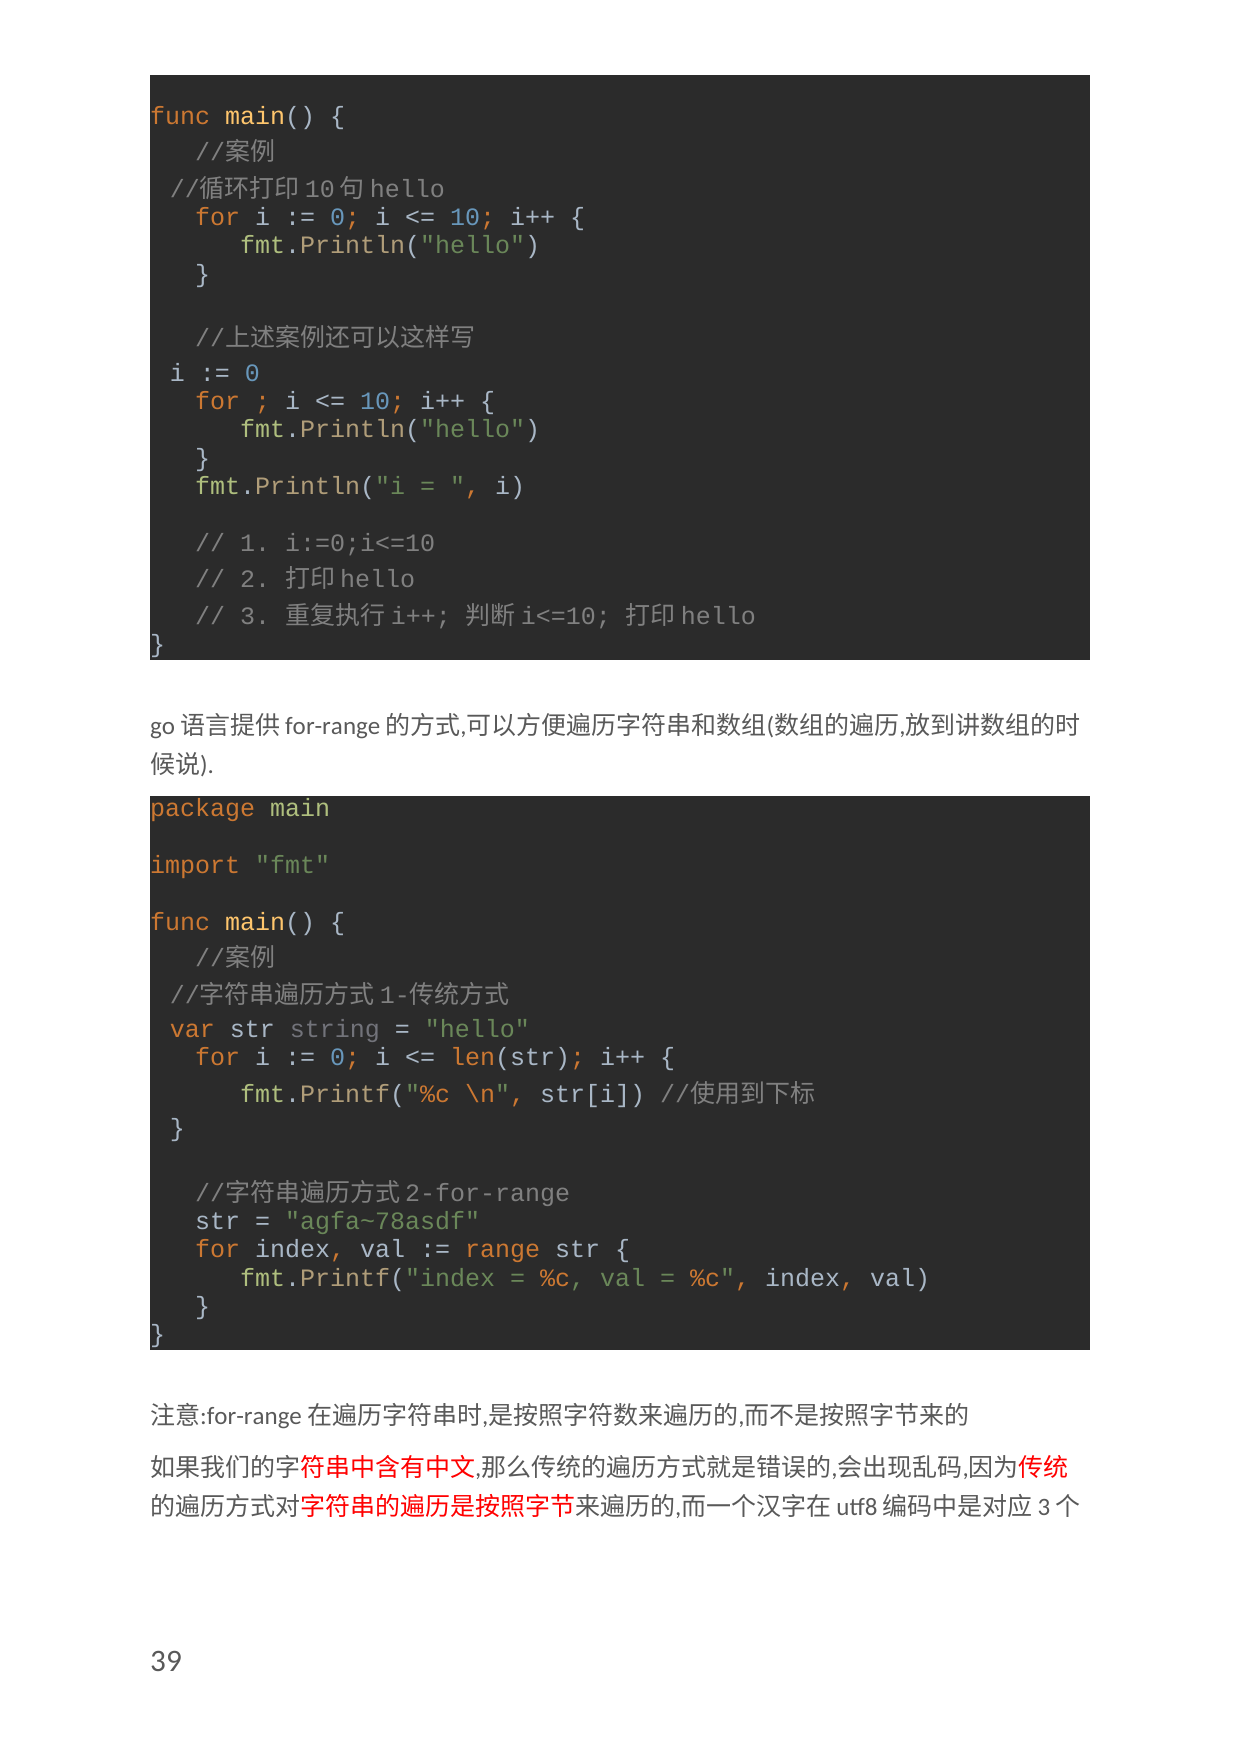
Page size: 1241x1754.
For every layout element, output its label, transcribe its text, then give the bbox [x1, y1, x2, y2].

text go语言提供for-range的方式,可以方便遍历字符串和数组(数组的遍历,放到讲数组的时候说). [150, 705, 1090, 781]
text 注意:for-range在遍历字符串时,是按照字符数来遍历的,而不是按照字节来的 [150, 1396, 1090, 1432]
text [150, 75, 1090, 660]
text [150, 1447, 1090, 1523]
text package main import "fmt" func main() { //案例 //字符串遍历方式1-传统方式 var str string = "hello" for i := 0; i <= len(str); i++ { fmt.Printf("%c \n", str[i]) //使用到下标 } //字符串遍历方式2-for-range str = "agfa~78asdf" for index, val := range str { fmt.Printf("index = %c, val = %c", index, val) } } [150, 796, 1090, 1350]
